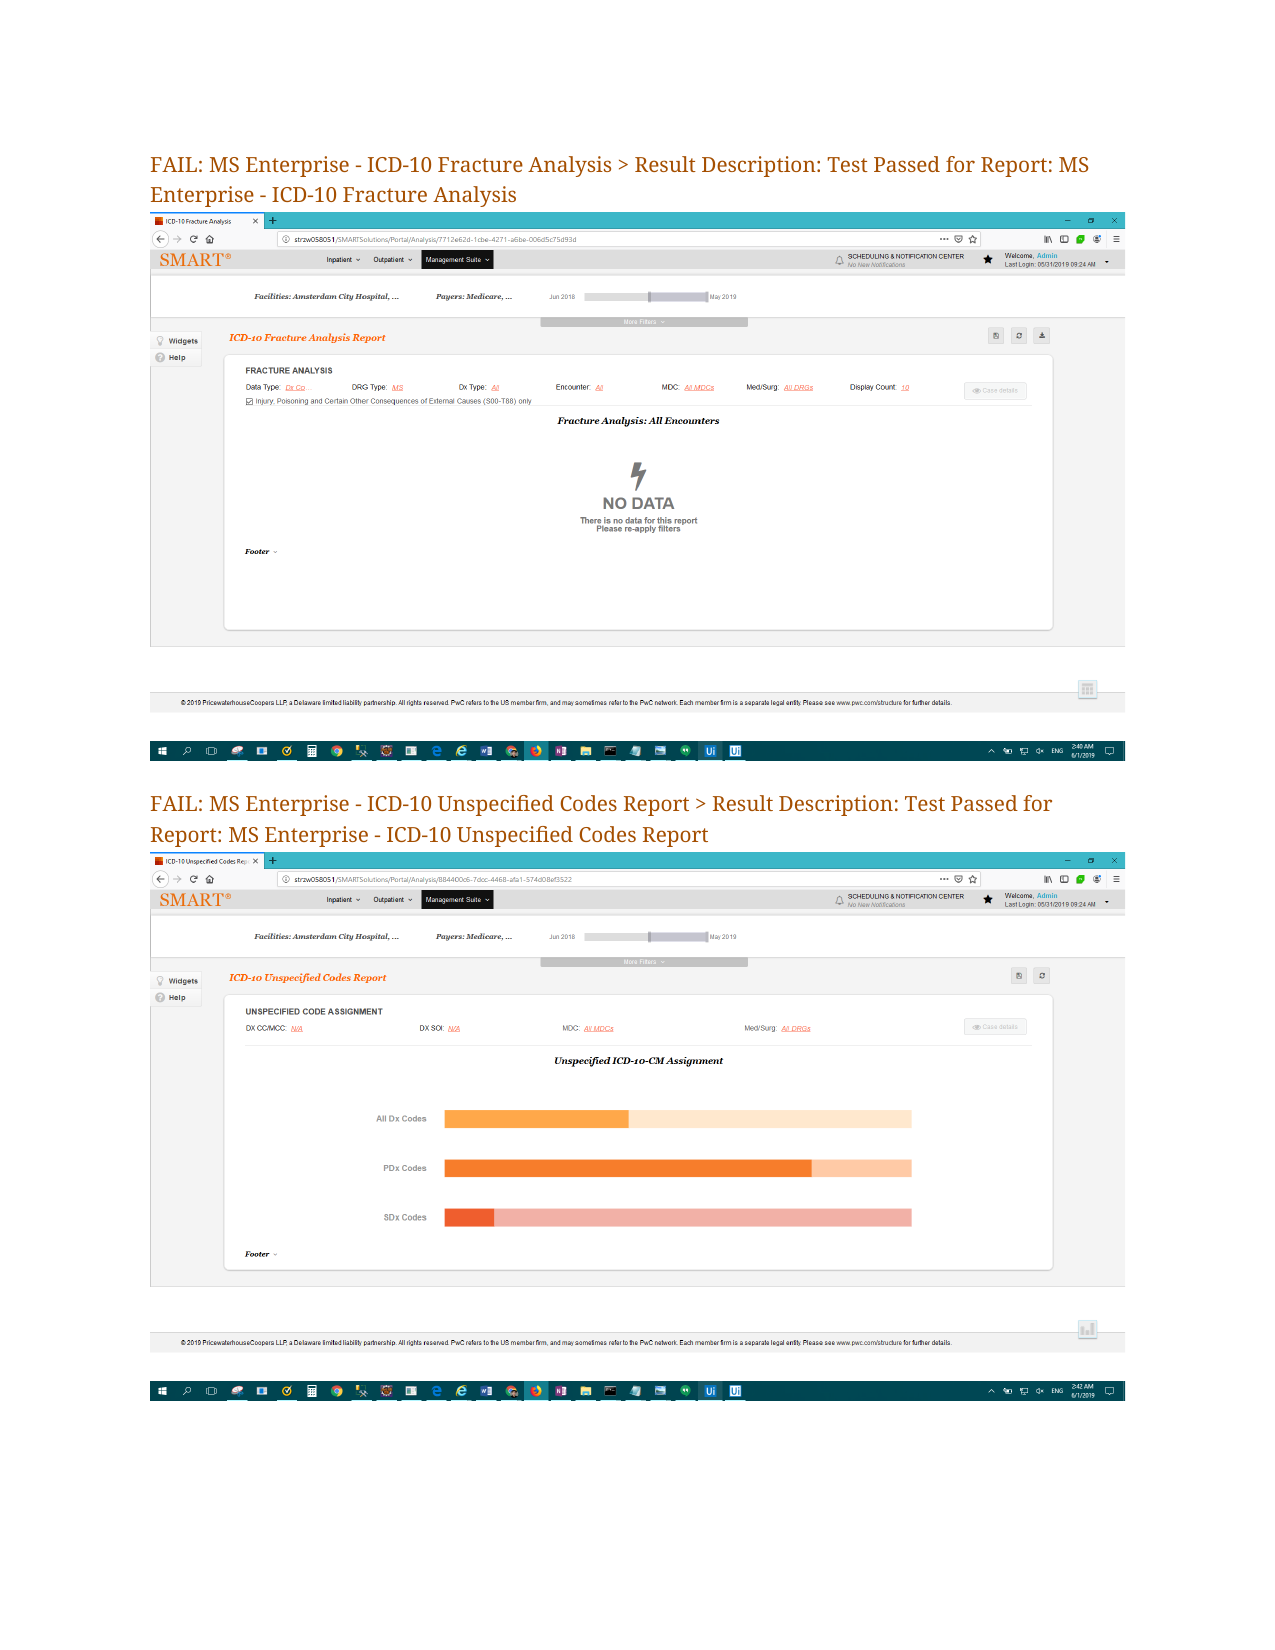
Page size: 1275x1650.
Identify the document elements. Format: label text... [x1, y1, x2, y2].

picture [150, 212, 1125, 761]
subtitle FAIL: MS Enterprise - ICD-10 Fracture Analysis > Result Description: Test Passed for Report: MS Enterprise - ICD-10 Fracture Analysis [150, 150, 1125, 212]
subtitle FAIL: MS Enterprise - ICD-10 Unspecified Codes Report > Result Description: Test Passed for Report: MS Enterprise - ICD-10 Unspecified Codes Report [150, 789, 1125, 852]
picture [150, 852, 1125, 1401]
